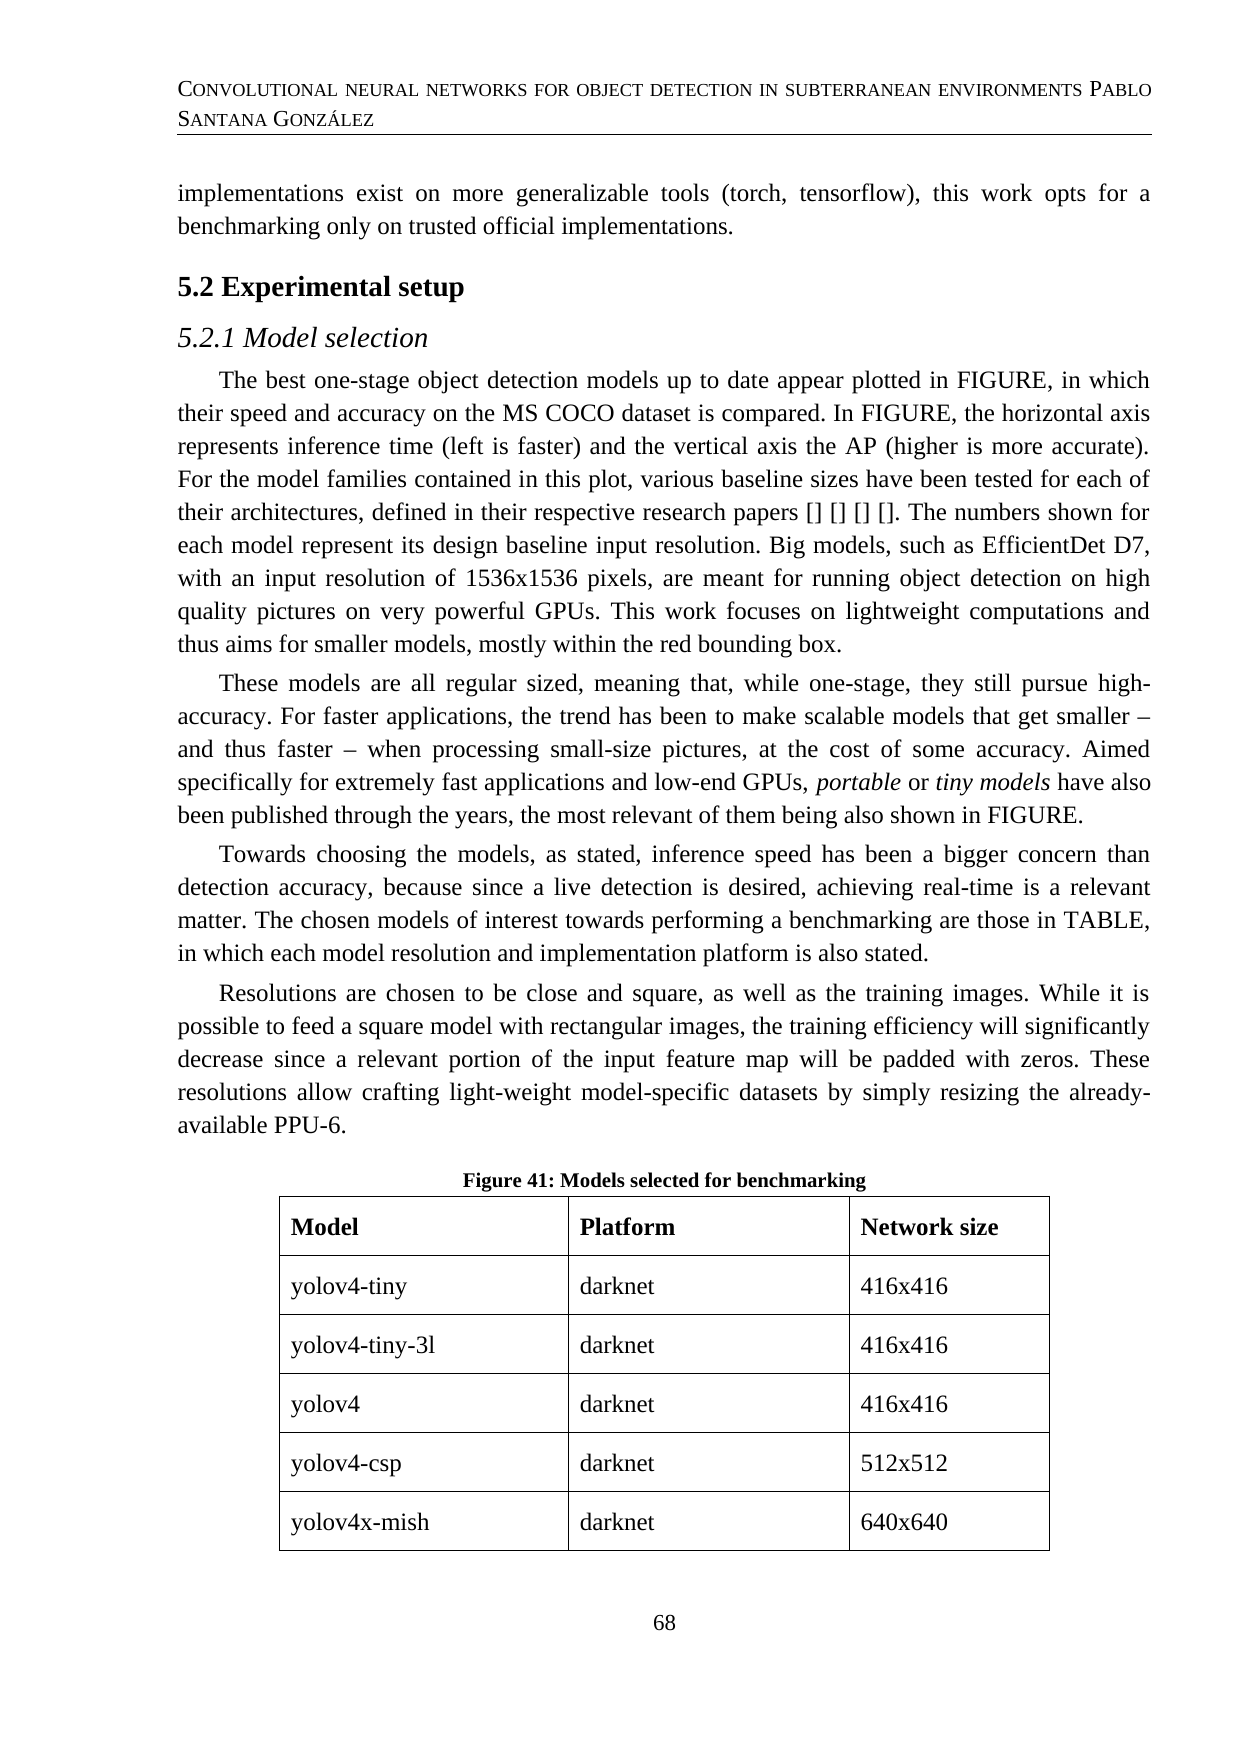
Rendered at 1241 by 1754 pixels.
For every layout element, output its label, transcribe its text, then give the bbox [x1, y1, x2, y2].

table_cell darknet [569, 1433, 849, 1491]
table_cell darknet [569, 1374, 849, 1432]
table_cell 512x512 [850, 1433, 1049, 1491]
table_header Model [280, 1197, 568, 1254]
text Resolutions are chosen to be close and square, as well as the training images. While it is possible to feed a square model with rectangular images, the training efficiency will significantly decrease since a relevant portion of the input feature map will be padded with zeros. These resolutions allow crafting light-weight model-specific datasets by simply resizing the already-available PPU-6. [177, 978, 1152, 1139]
table_cell 640x640 [850, 1492, 1049, 1550]
table_cell 416x416 [850, 1374, 1049, 1432]
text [177, 178, 1152, 239]
table_cell darknet [569, 1492, 849, 1550]
text These models are all regular sized, meaning that, while one-stage, they still pursue high-accuracy. For faster applications, the trend has been to make scalable models that get smaller –and thus faster – when processing small-size pictures, at the cost of some accuracy. Aimed specifically for extremely fast applications and low-end GPUs, portable or tiny models have also been published through the years, the most relevant of them being also shown in FIGURE. [177, 668, 1152, 829]
table_cell yolov4-csp [280, 1433, 568, 1491]
table_header Network size [850, 1197, 1049, 1254]
table_cell darknet [569, 1256, 849, 1314]
table_cell yolov4x-mish [280, 1492, 568, 1550]
text The best one-stage object detection models up to date appear plotted in FIGURE, in which their speed and accuracy on the MS COCO dataset is compared. In FIGURE, the horizontal axis represents inference time (left is faster) and the vertical axis the AP (higher is more accurate). For the model families contained in this plot, various baseline sizes have been tested for each of their architectures, defined in their respective research papers [] [] [] []. The numbers shown for each model represent its design baseline input resolution. Big models, such as EfficientDet D7, with an input resolution of 1536x1536 pixels, are meant for running object detection on high quality pictures on very powerful GPUs. This work focuses on lightweight computations and thus aims for smaller models, mostly within the red bounding box. [177, 365, 1152, 658]
table_cell 416x416 [850, 1256, 1049, 1314]
table_cell darknet [569, 1315, 849, 1373]
table_cell 416x416 [850, 1315, 1049, 1373]
subtitle Model selection [177, 320, 1152, 353]
table_header Platform [569, 1197, 849, 1254]
table_cell yolov4-tiny [280, 1256, 568, 1314]
text Towards choosing the models, as stated, inference speed has been a bigger concern than detection accuracy, because since a live detection is desired, achieving real-time is a relevant matter. The chosen models of interest towards performing a benchmarking are those in TABLE, in which each model resolution and implementation platform is also stated. [177, 839, 1152, 967]
table_cell yolov4 [280, 1374, 568, 1432]
table_cell yolov4-tiny-3l [280, 1315, 568, 1373]
subtitle Experimental setup [177, 269, 1152, 302]
